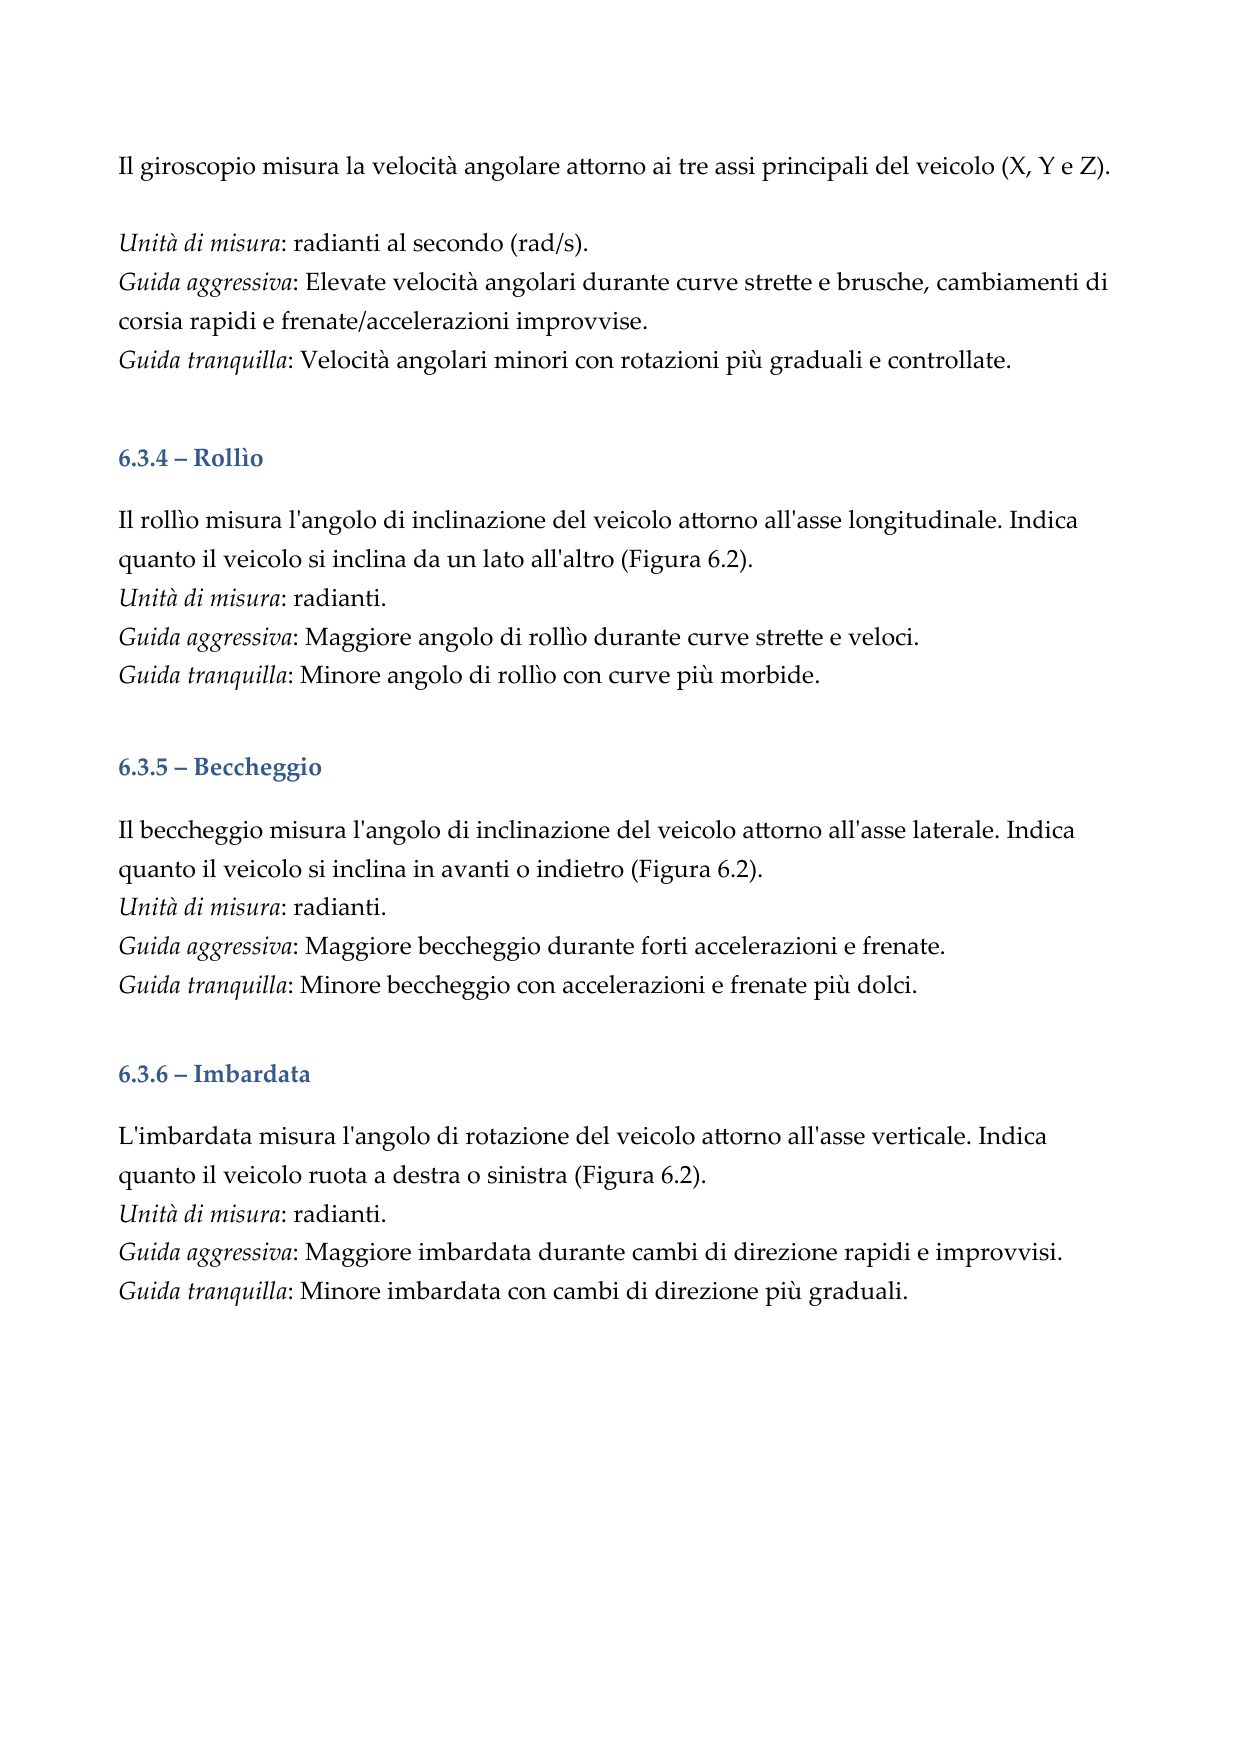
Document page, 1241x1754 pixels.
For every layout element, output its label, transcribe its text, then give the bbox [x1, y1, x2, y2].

subtitle 6.3.6 – Imbardata [118, 1055, 1122, 1118]
text L'imbardata misura l'angolo di rotazione del veicolo attorno all'asse verticale. Indica quanto il veicolo ruota a destra o sinistra (Figura 6.2). Unità di misura: radianti. Guida aggressiva: Maggiore imbardata durante cambi di direzione rapidi e improvvisi. Guida tranquilla: Minore imbardata con cambi di direzione più graduali. [118, 1118, 1122, 1307]
text Il giroscopio misura la velocità angolare attorno ai tre assi principali del veicolo (X, Y e Z). Unità di misura: radianti al secondo (rad/s). Guida aggressiva: Elevate velocità angolari durante curve strette e brusche, cambiamenti di corsia rapidi e frenate/accelerazioni improvvise. Guida tranquilla: Velocità angolari minori con rotazioni più graduali e controllate. [118, 148, 1122, 375]
subtitle 6.3.5 – Beccheggio [118, 749, 1122, 812]
text Il beccheggio misura l'angolo di inclinazione del veicolo attorno all'asse laterale. Indica quanto il veicolo si inclina in avanti o indietro (Figura 6.2). Unità di misura: radianti. Guida aggressiva: Maggiore beccheggio durante forti accelerazioni e frenate. Guida tranquilla: Minore beccheggio con accelerazioni e frenate più dolci. [118, 812, 1122, 1000]
subtitle 6.3.4 – Rollìo [118, 440, 1122, 502]
text Il rollìo misura l'angolo di inclinazione del veicolo attorno all'asse longitudinale. Indica quanto il veicolo si inclina da un lato all'altro (Figura 6.2). Unità di misura: radianti. Guida aggressiva: Maggiore angolo di rollìo durante curve strette e veloci. Guida tranquilla: Minore angolo di rollìo con curve più morbide. [118, 502, 1122, 724]
